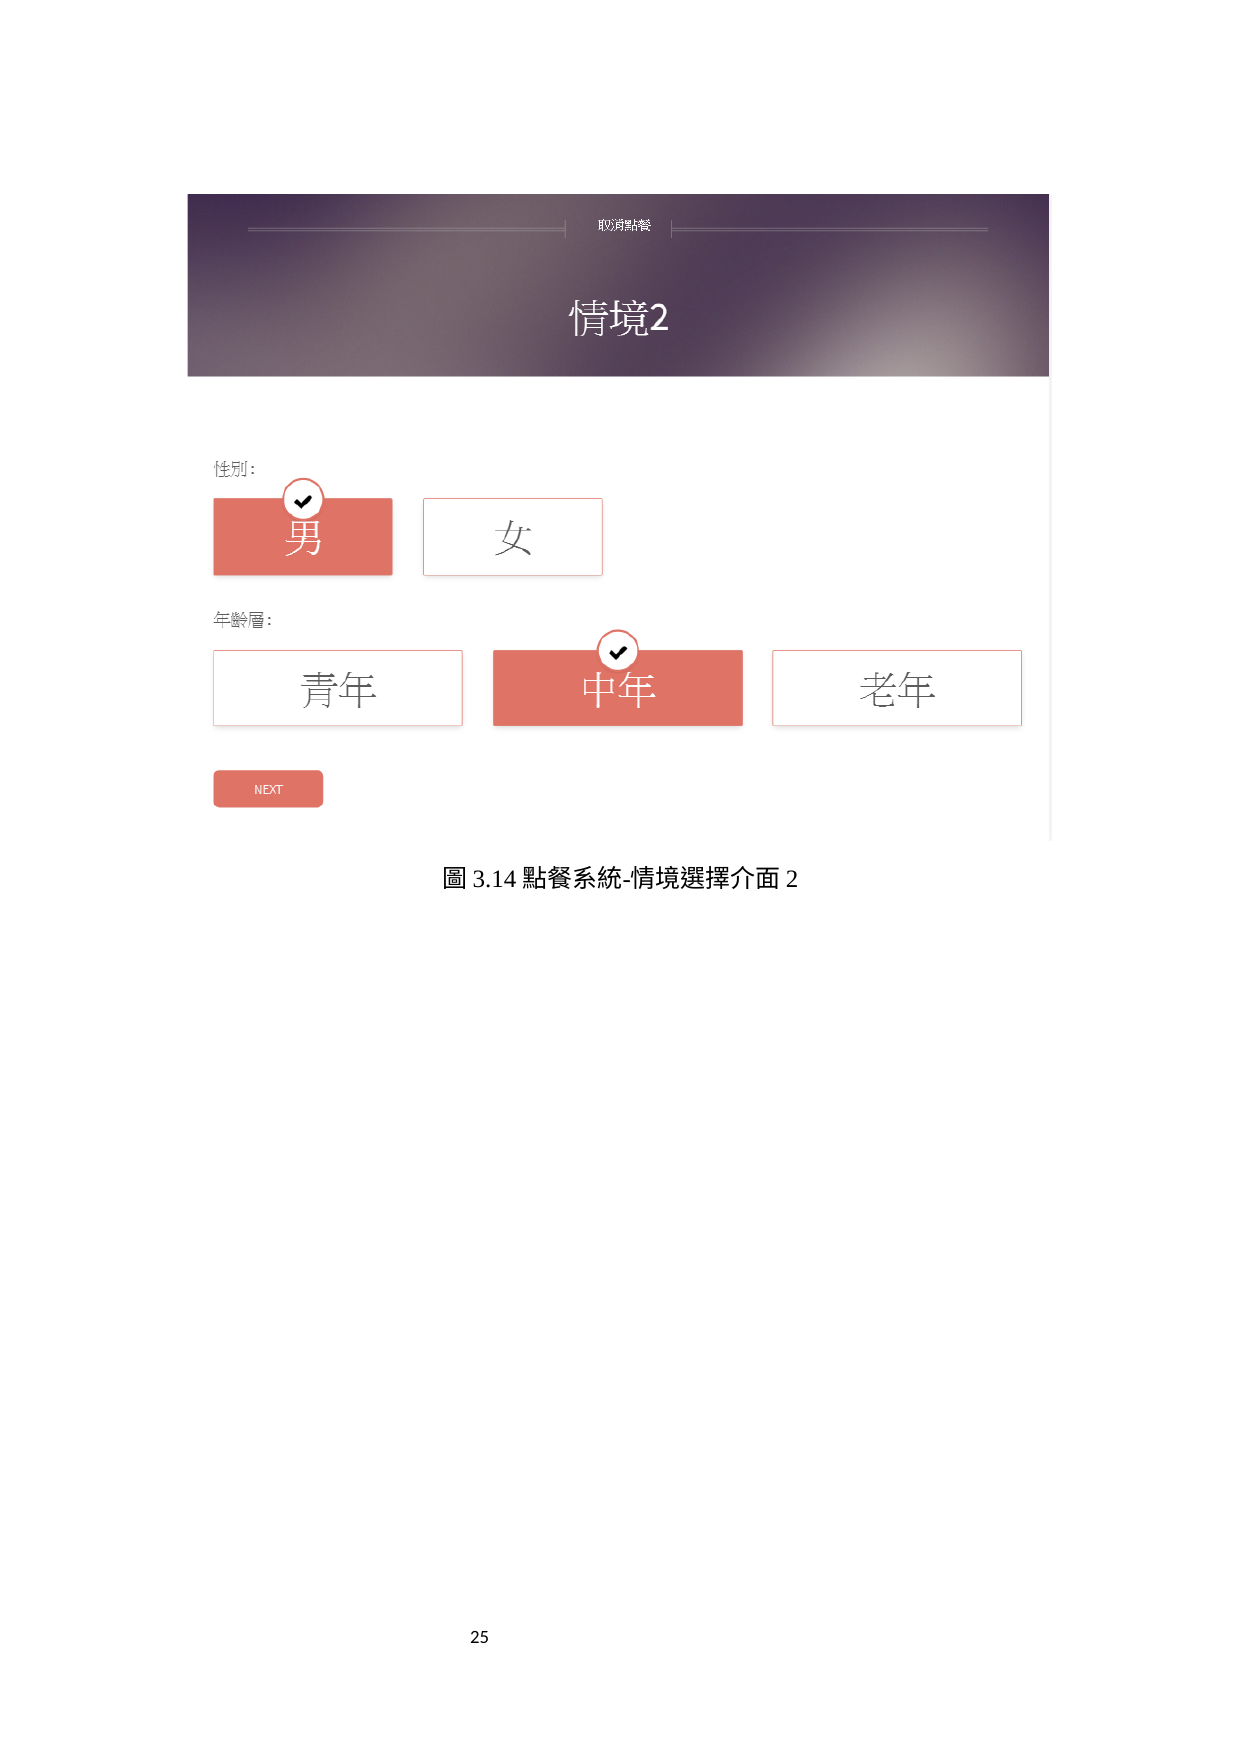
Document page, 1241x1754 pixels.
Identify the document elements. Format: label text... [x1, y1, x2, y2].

text 圖3.14 點餐系統-情境選擇介面2 [187, 844, 1053, 909]
picture [187, 194, 1052, 841]
